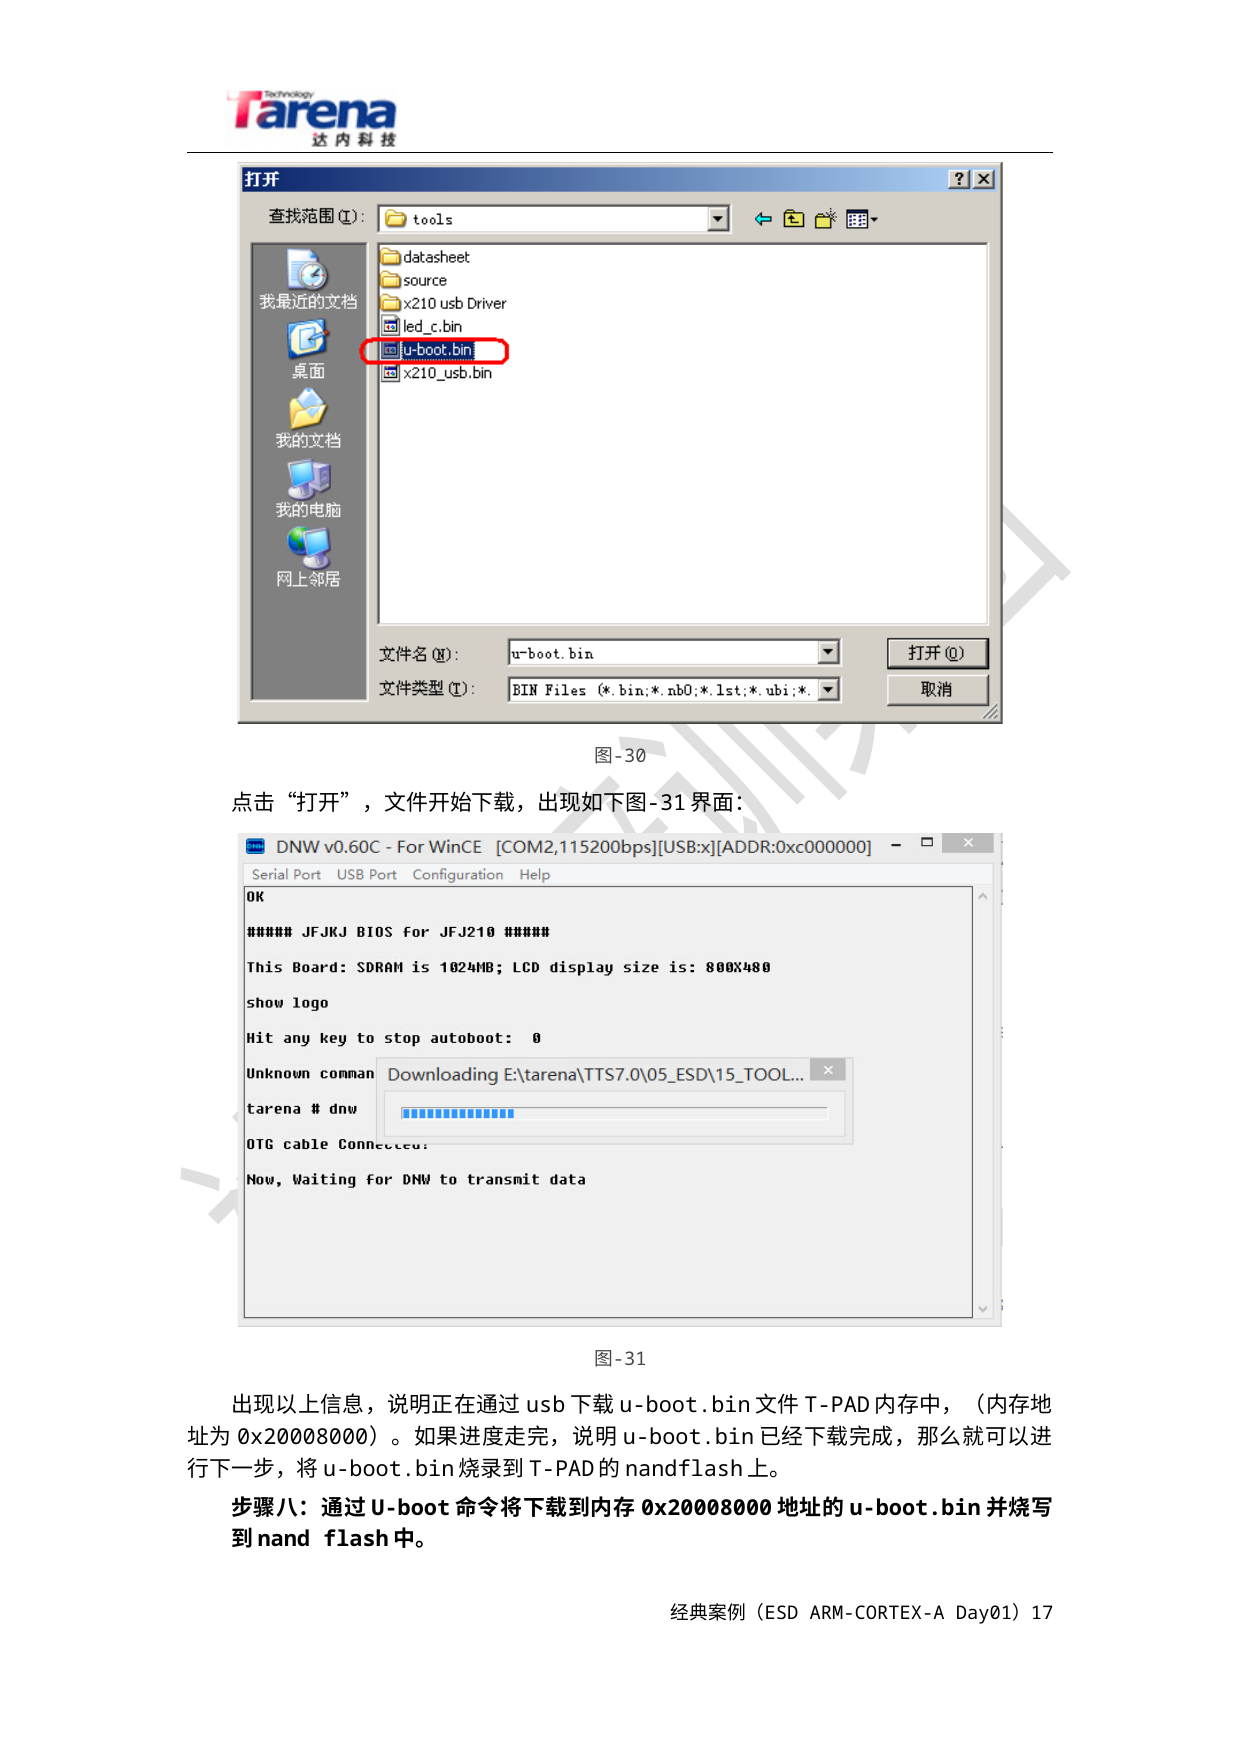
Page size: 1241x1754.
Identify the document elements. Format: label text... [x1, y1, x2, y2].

picture [224, 88, 398, 150]
text 点击“打开”，文件开始下载，出现如下图-31界面： [187, 785, 1053, 817]
picture [237, 833, 1003, 1327]
text 出现以上信息，说明正在通过usb下载u-boot.bin文件T-PAD内存中，（内存地址为0x20008000）。如果进度走完，说明u-boot.bin已经下载完成，那么就可以进行下一步，将u-boot.bin烧录到T-PAD的nandflash上。 [187, 1387, 1053, 1483]
text 步骤八：通过U-boot命令将下载到内存0x20008000地址的u-boot.bin并烧写到nand flash中。 [231, 1489, 1053, 1553]
picture [237, 162, 1003, 724]
text 图-30 [187, 741, 1053, 768]
text 图-31 [187, 1343, 1053, 1370]
